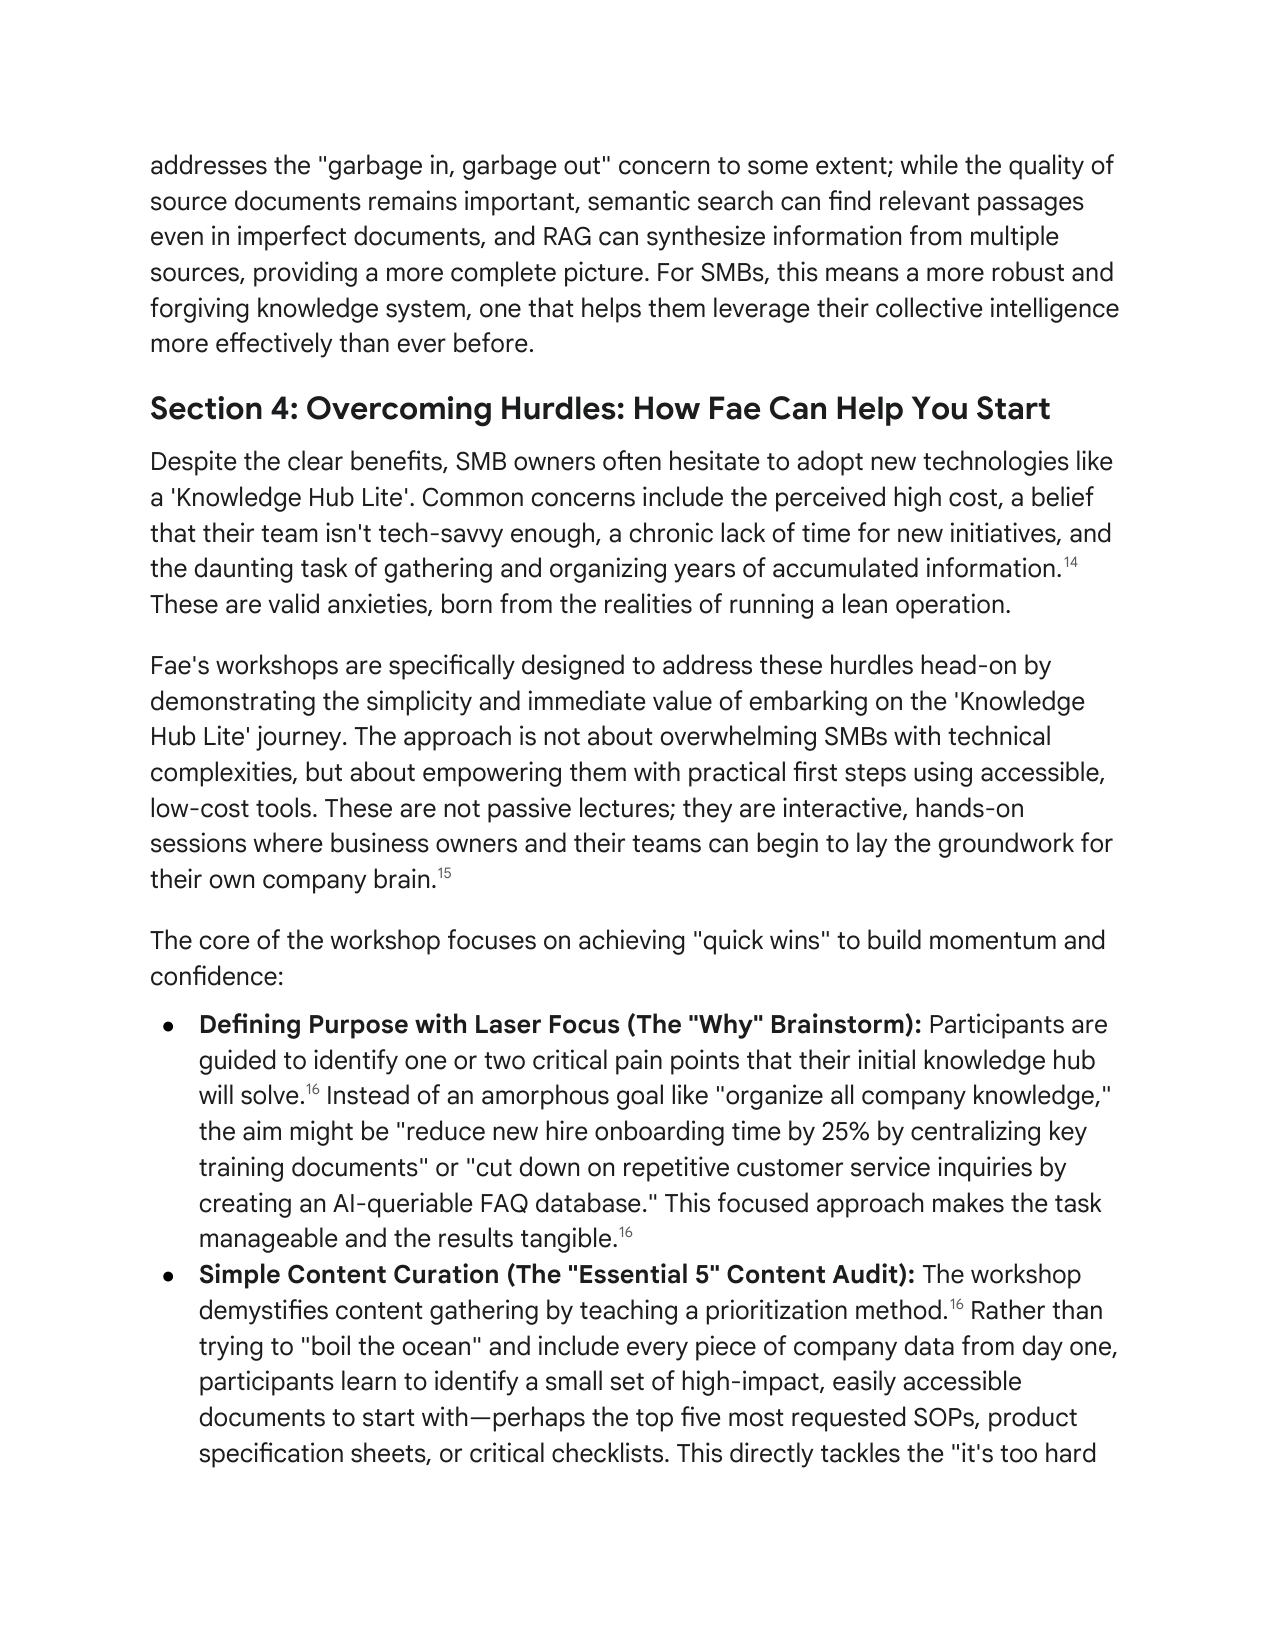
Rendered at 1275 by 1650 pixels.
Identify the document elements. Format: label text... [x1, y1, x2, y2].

subtitle Section 4: Overcoming Hurdles: How Fae Can Help You Start [150, 389, 1125, 428]
text Despite the clear benefits, SMB owners often hesitate to adopt new technologies like a 'Knowledge Hub Lite'. Common concerns include the perceived high cost, a belief that their team isn't tech-savvy enough, a chronic lack of time for new initiatives, and the daunting task of gathering and organizing years of accumulated information.14 These are valid anxieties, born from the realities of running a lean operation. [150, 446, 1125, 621]
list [161, 1259, 1125, 1469]
list Defining Purpose with Laser Focus (The "Why" Brainstorm): Participants are guided to identify one or two critical pain points that their initial knowledge hub will solve.16 Instead of an amorphous goal like "organize all company knowledge," the aim might be "reduce new hire onboarding time by 25% by centralizing key training documents" or "cut down on repetitive customer service inquiries by creating an AI-queriable FAQ database." This focused approach makes the task manageable and the results tangible.16 [161, 1009, 1125, 1255]
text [150, 150, 1125, 360]
text The core of the workshop focuses on achieving "quick wins" to build momentum and confidence: [150, 925, 1125, 992]
text Fae's workshops are specifically designed to address these hurdles head-on by demonstrating the simplicity and immediate value of embarking on the 'Knowledge Hub Lite' journey. The approach is not about overwhelming SMBs with technical complexities, but about empowering them with practical first steps using accessible, low-cost tools. These are not passive lectures; they are interactive, hands-on sessions where business owners and their teams can begin to lay the groundwork for their own company brain.15 [150, 650, 1125, 896]
